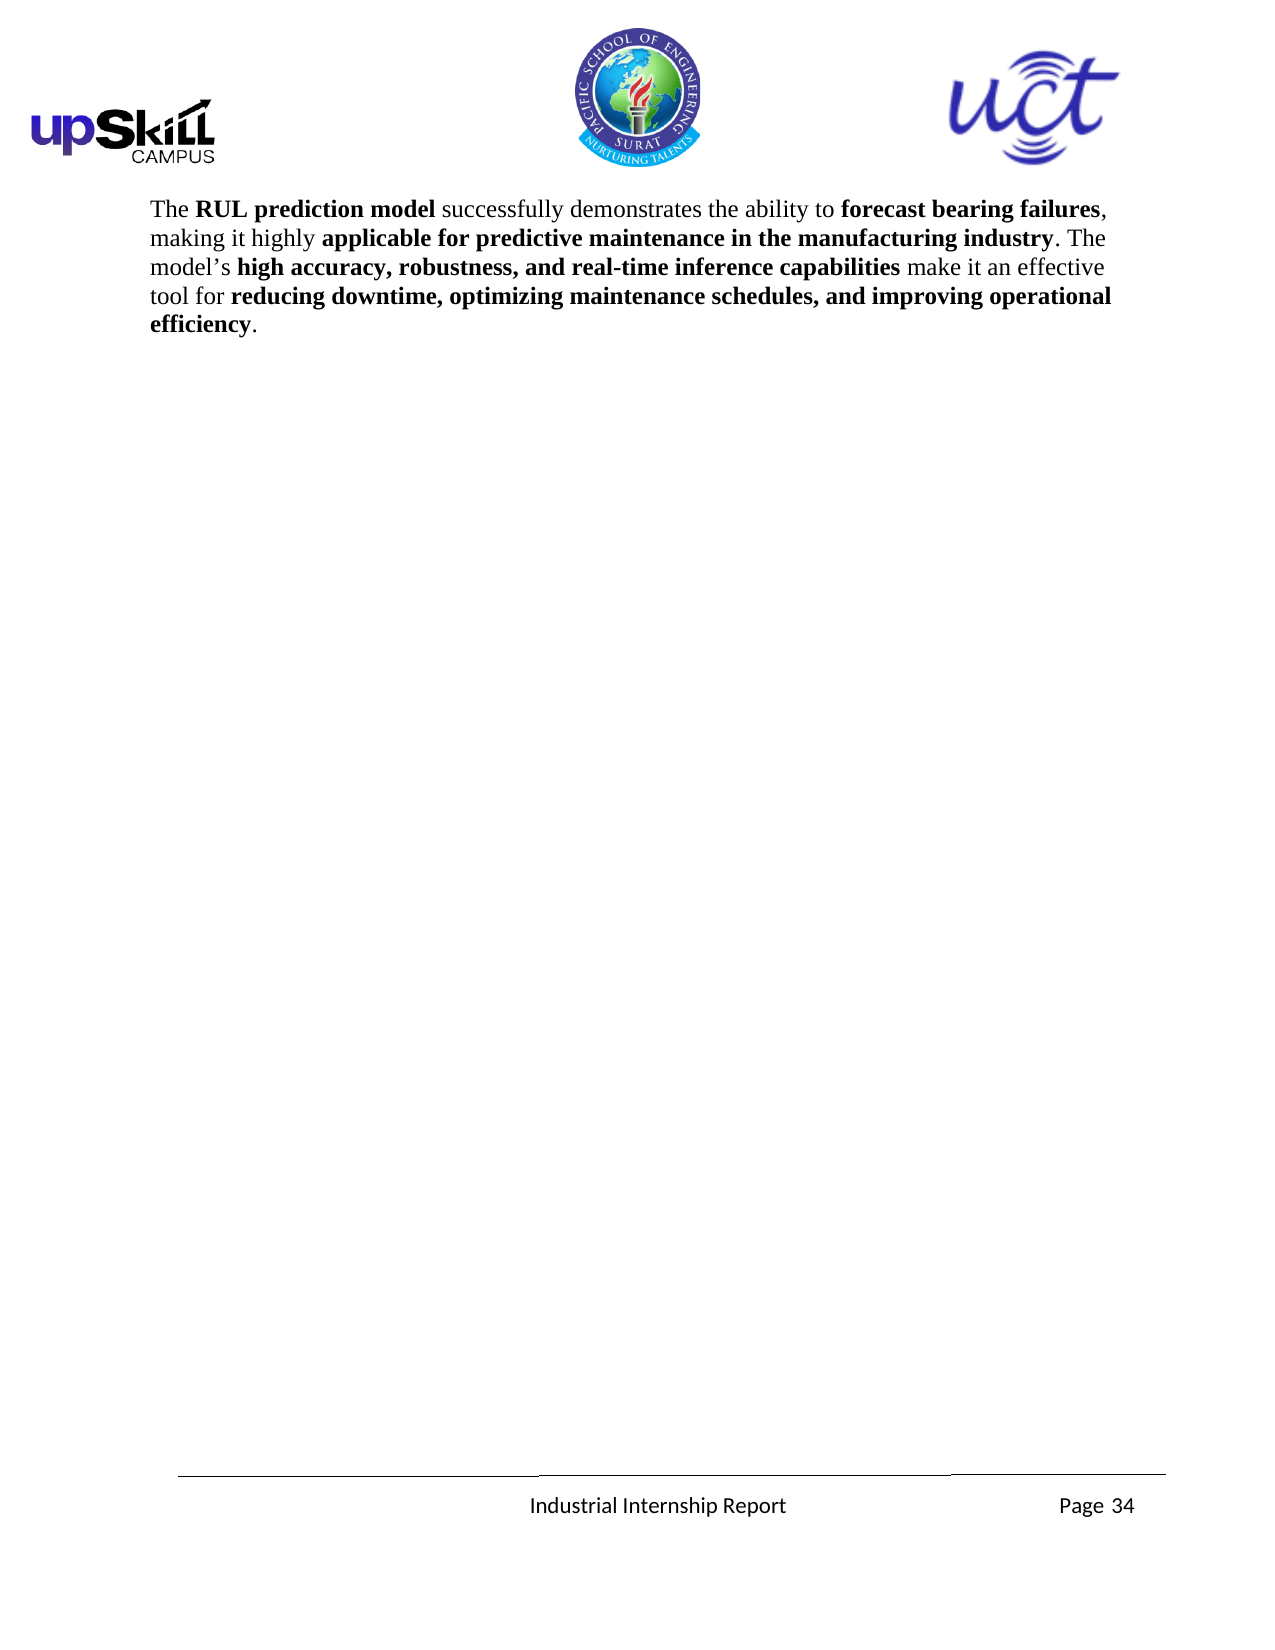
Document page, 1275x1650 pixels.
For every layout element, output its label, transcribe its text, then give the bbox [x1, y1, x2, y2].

text The RUL prediction model successfully demonstrates the ability to forecast bearing failures, making it highly applicable for predictive maintenance in the manufacturing industry. The model’s high accuracy, robustness, and real-time inference capabilities make it an effective tool for reducing downtime, optimizing maintenance schedules, and improving operational efficiency. [150, 194, 1134, 338]
picture [0, 86, 246, 167]
picture [946, 41, 1125, 167]
picture [653, 138, 700, 167]
picture [575, 28, 700, 167]
